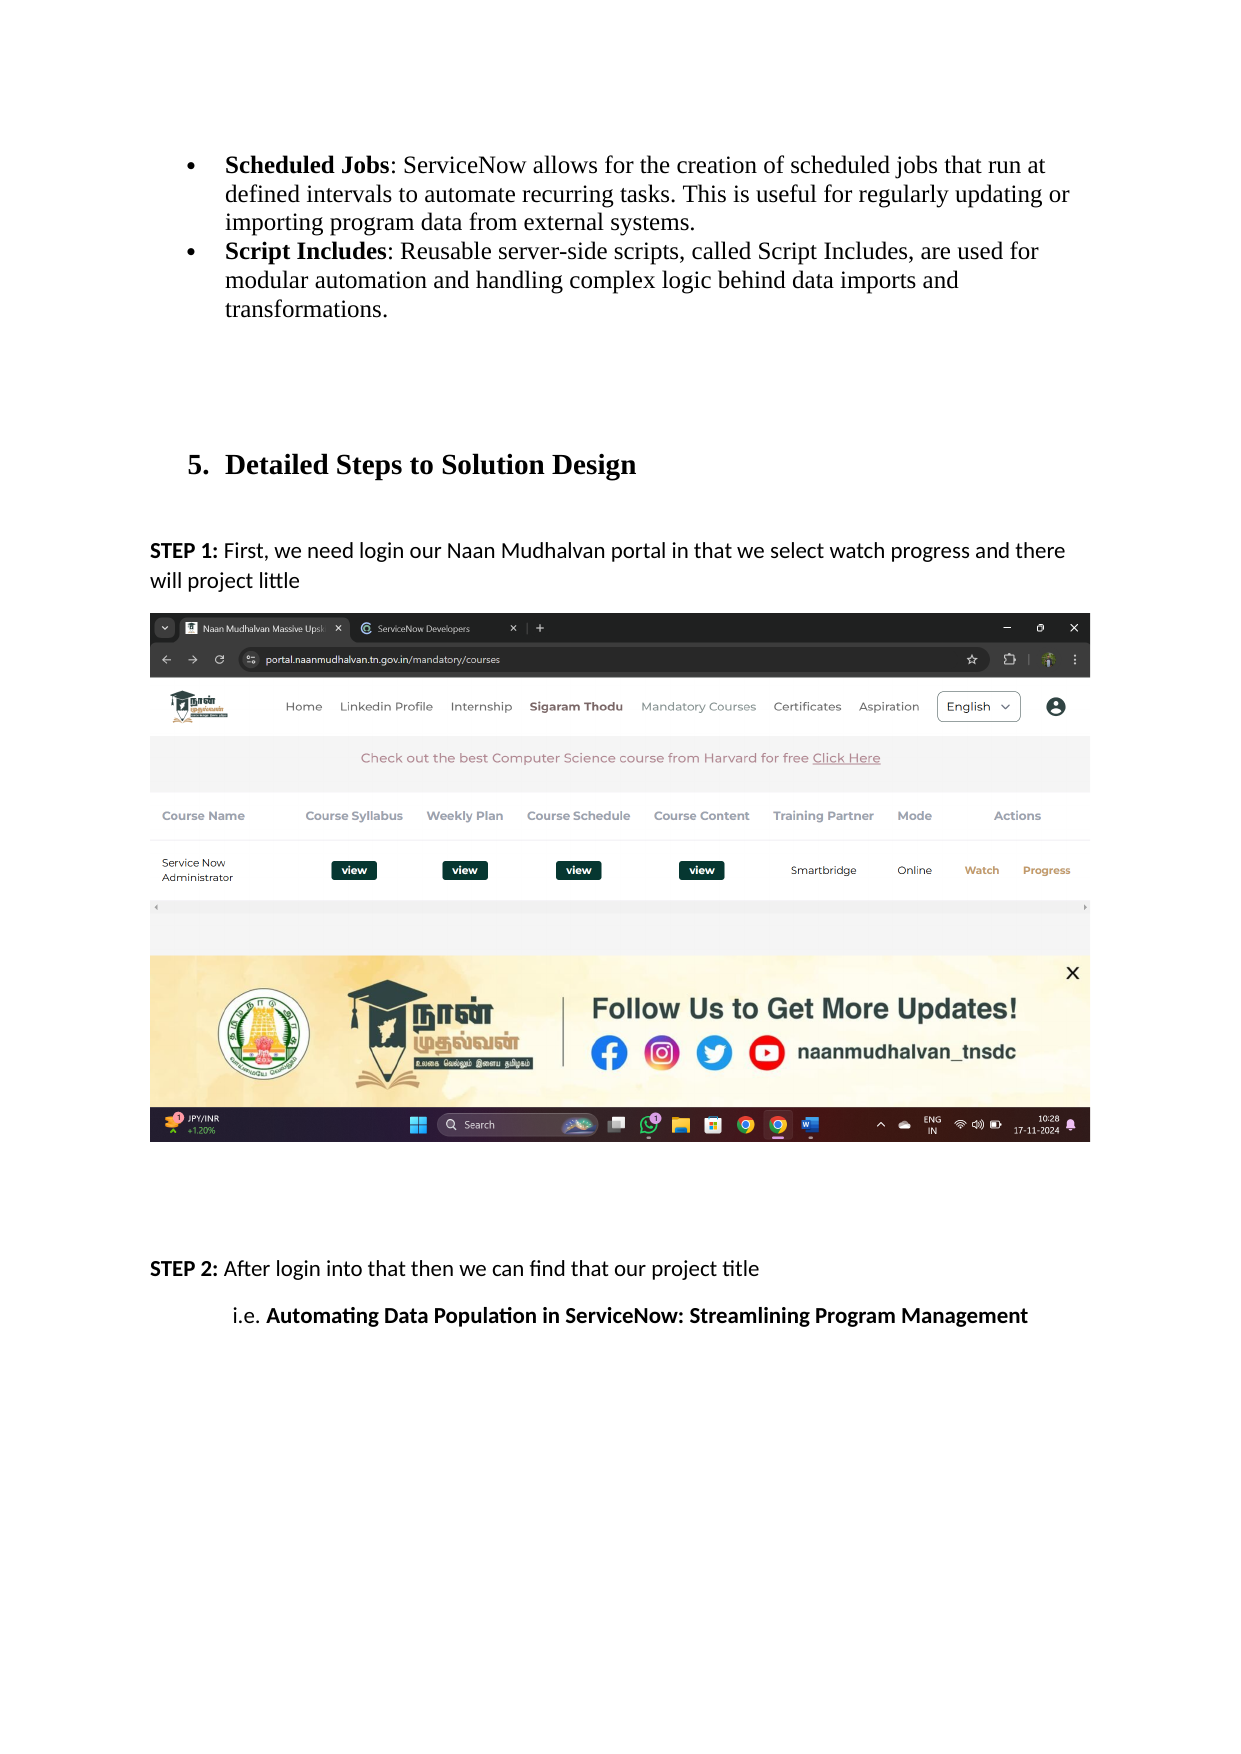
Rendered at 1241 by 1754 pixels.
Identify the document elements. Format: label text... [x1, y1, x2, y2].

list Script Includes: Reusable server-side scripts, called Script Includes, are used for modular automation and handling complex logic behind data imports and transformations. [187, 236, 1090, 322]
list Scheduled Jobs: ServiceNow allows for the creation of scheduled jobs that run at defined intervals to automate recurring tasks. This is useful for regularly updating or importing program data from external systems. [187, 150, 1090, 236]
text STEP 2: After login into that then we can find that our project title [150, 1254, 1090, 1283]
list Detailed Steps to Solution Design [187, 447, 1090, 481]
picture [150, 613, 1091, 1142]
text i.e. Automating Data Population in ServiceNow: Streamlining Program Management [150, 1301, 1090, 1329]
text STEP 1: First, we need login our Naan Mudhalvan portal in that we select watch progress and there will project little [150, 536, 1090, 594]
